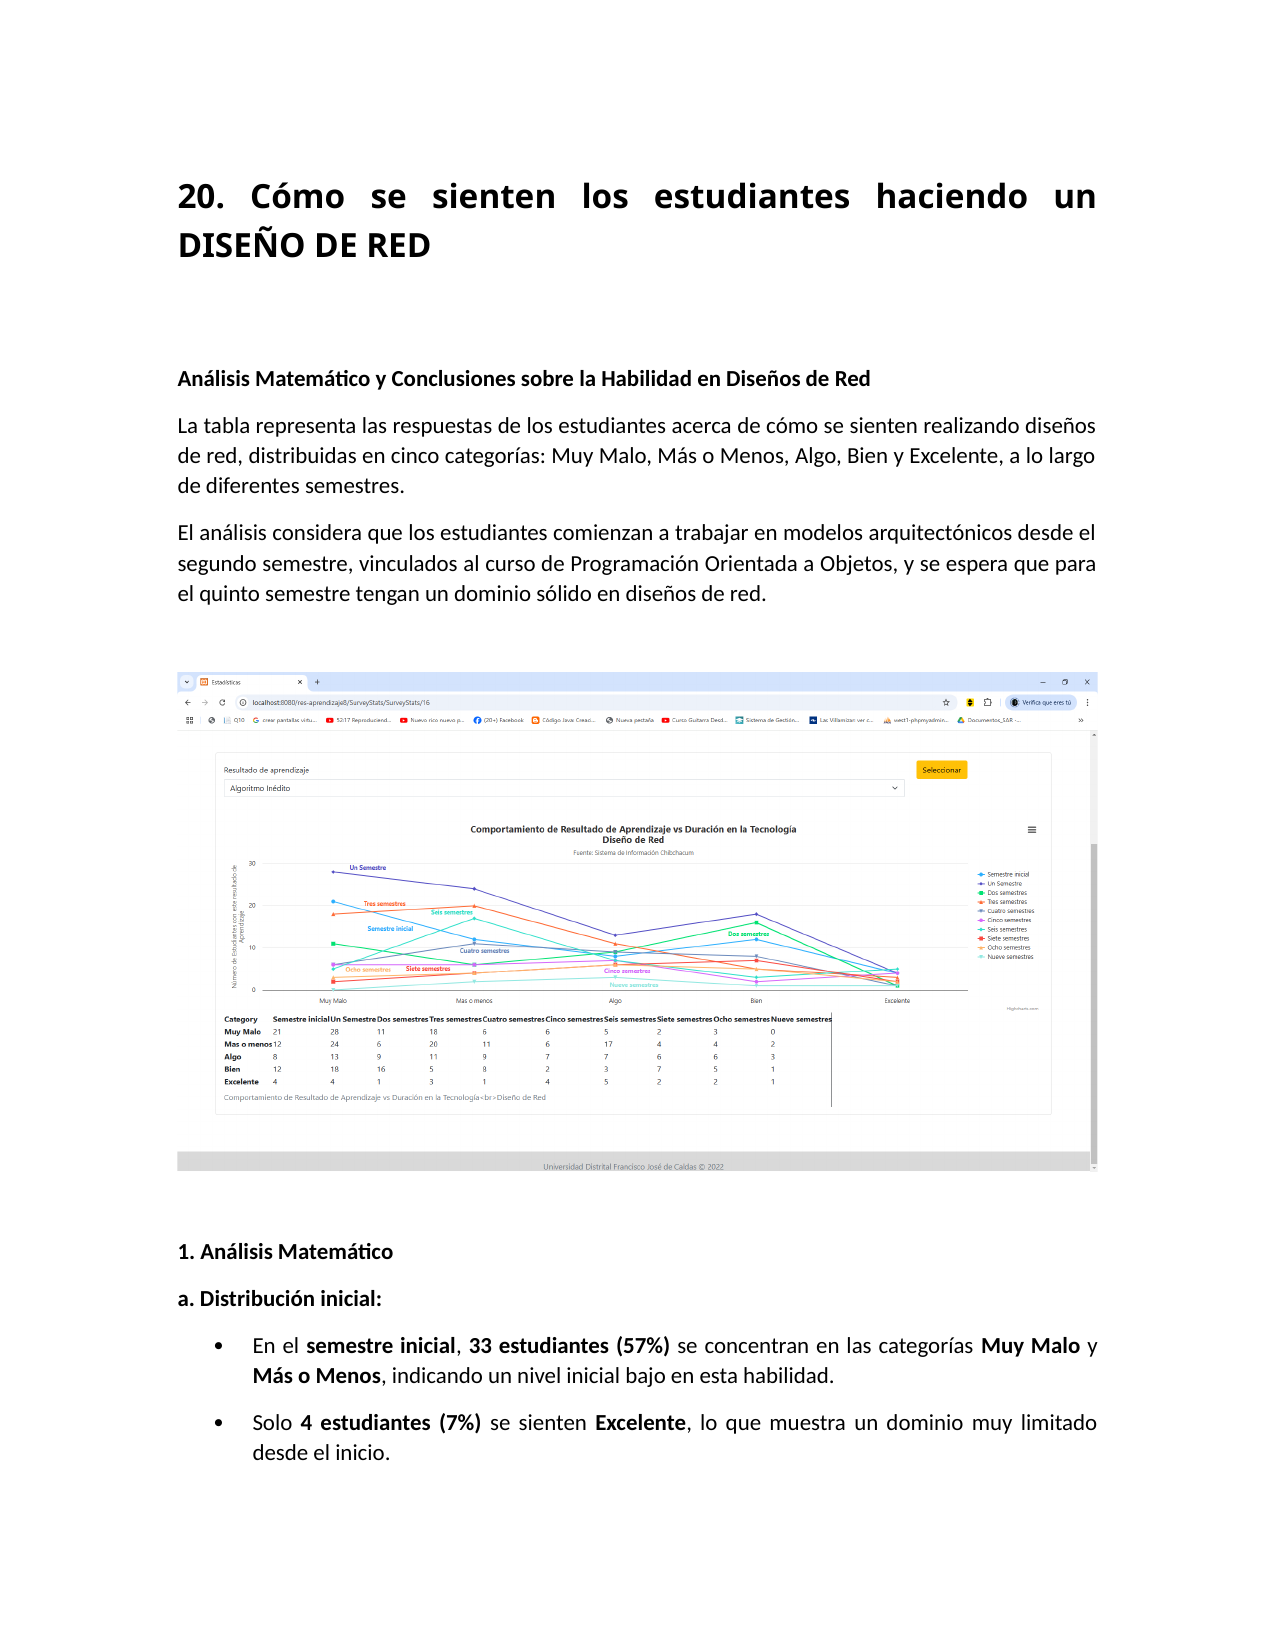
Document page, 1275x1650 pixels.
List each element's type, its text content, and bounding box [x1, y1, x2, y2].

list Solo 4 estudiantes (7%) se sienten Excelente, lo que muestra un dominio muy limitado desde el inicio. [215, 1408, 1098, 1466]
text El análisis considera que los estudiantes comienzan a trabajar en modelos arquitectónicos desde el segundo semestre, vinculados al curso de Programación Orientada a Objetos, y se espera que para el quinto semestre tengan un dominio sólido en diseños de red. [177, 518, 1098, 607]
text La tabla representa las respuestas de los estudiantes acerca de cómo se sienten realizando diseños de red, distribuidas en cinco categorías: Muy Malo, Más o Menos, Algo, Bien y Excelente, a lo largo de diferentes semestres. [177, 411, 1098, 499]
picture [177, 672, 1098, 1172]
list En el semestre inicial, 33 estudiantes (57%) se concentran en las categorías Muy Malo y Más o Menos, indicando un nivel inicial bajo en esta habilidad. [215, 1331, 1098, 1389]
text a. Distribución inicial: [177, 1284, 1098, 1312]
text Análisis Matemático y Conclusiones sobre la Habilidad en Diseños de Red [177, 364, 1098, 392]
subtitle 20. Cómo se sienten los estudiantes haciendo un DISEÑO DE RED [177, 173, 1098, 267]
text 1. Análisis Matemático [177, 1237, 1098, 1265]
